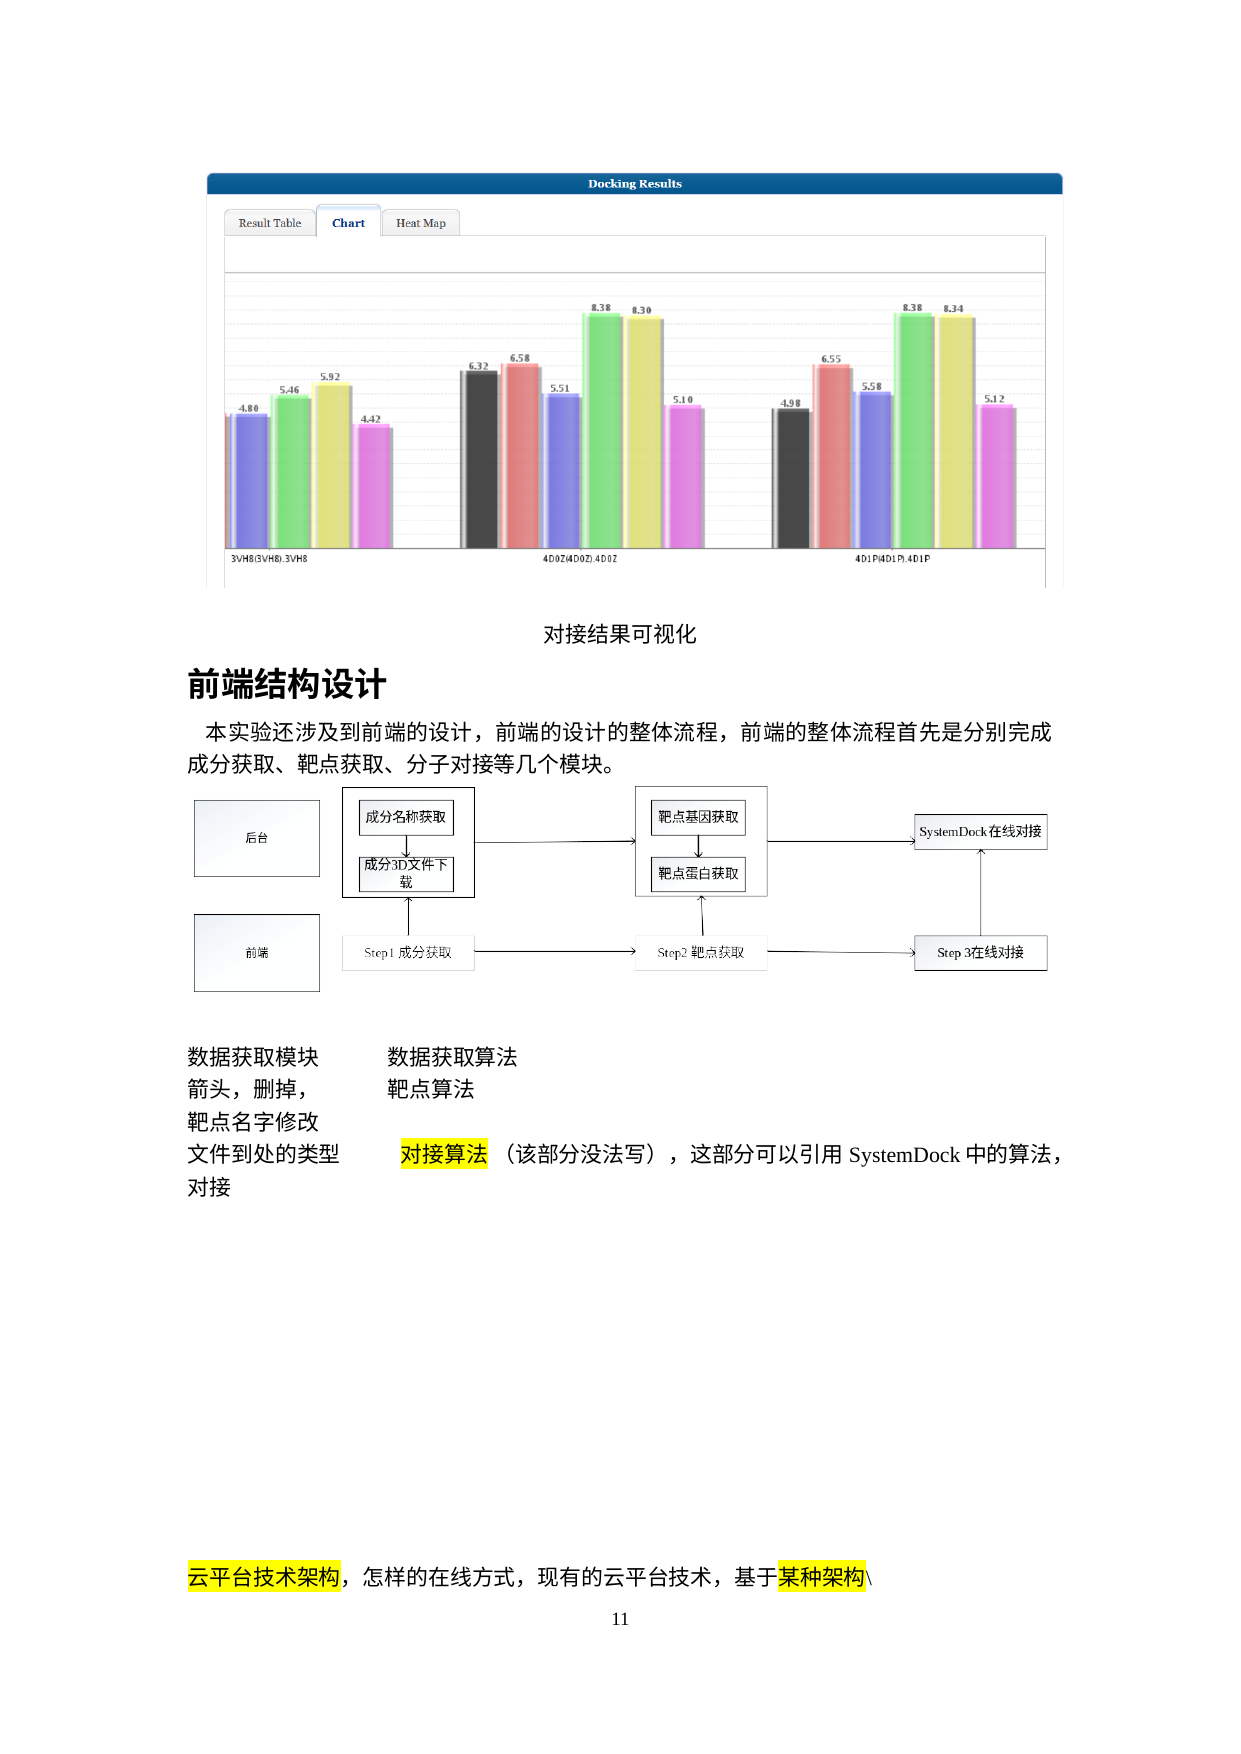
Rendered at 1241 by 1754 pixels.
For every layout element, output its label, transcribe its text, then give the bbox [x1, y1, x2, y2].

table_header [188, 162, 1053, 617]
text 本实验还涉及到前端的设计，前端的设计的整体流程，前端的整体流程首先是分别完成成分获取、靶点获取、分子对接等几个模块。 [187, 714, 1053, 779]
subtitle 前端结构设计 [187, 649, 1053, 714]
text 箭头，删掉， 靶点算法 [187, 1072, 1053, 1104]
text 文件到处的类型 对接算法 （该部分没法写），这部分可以引用SystemDock中的算法，对接 [187, 1137, 1053, 1202]
table_cell 对接结果可视化 [188, 617, 1053, 649]
text 数据获取模块 数据获取算法 [187, 1039, 1053, 1072]
picture [198, 162, 1064, 588]
text 靶点名字修改 [187, 1104, 1053, 1137]
text 云平台技术架构，怎样的在线方式，现有的云平台技术，基于某种架构\ [187, 1559, 1053, 1592]
